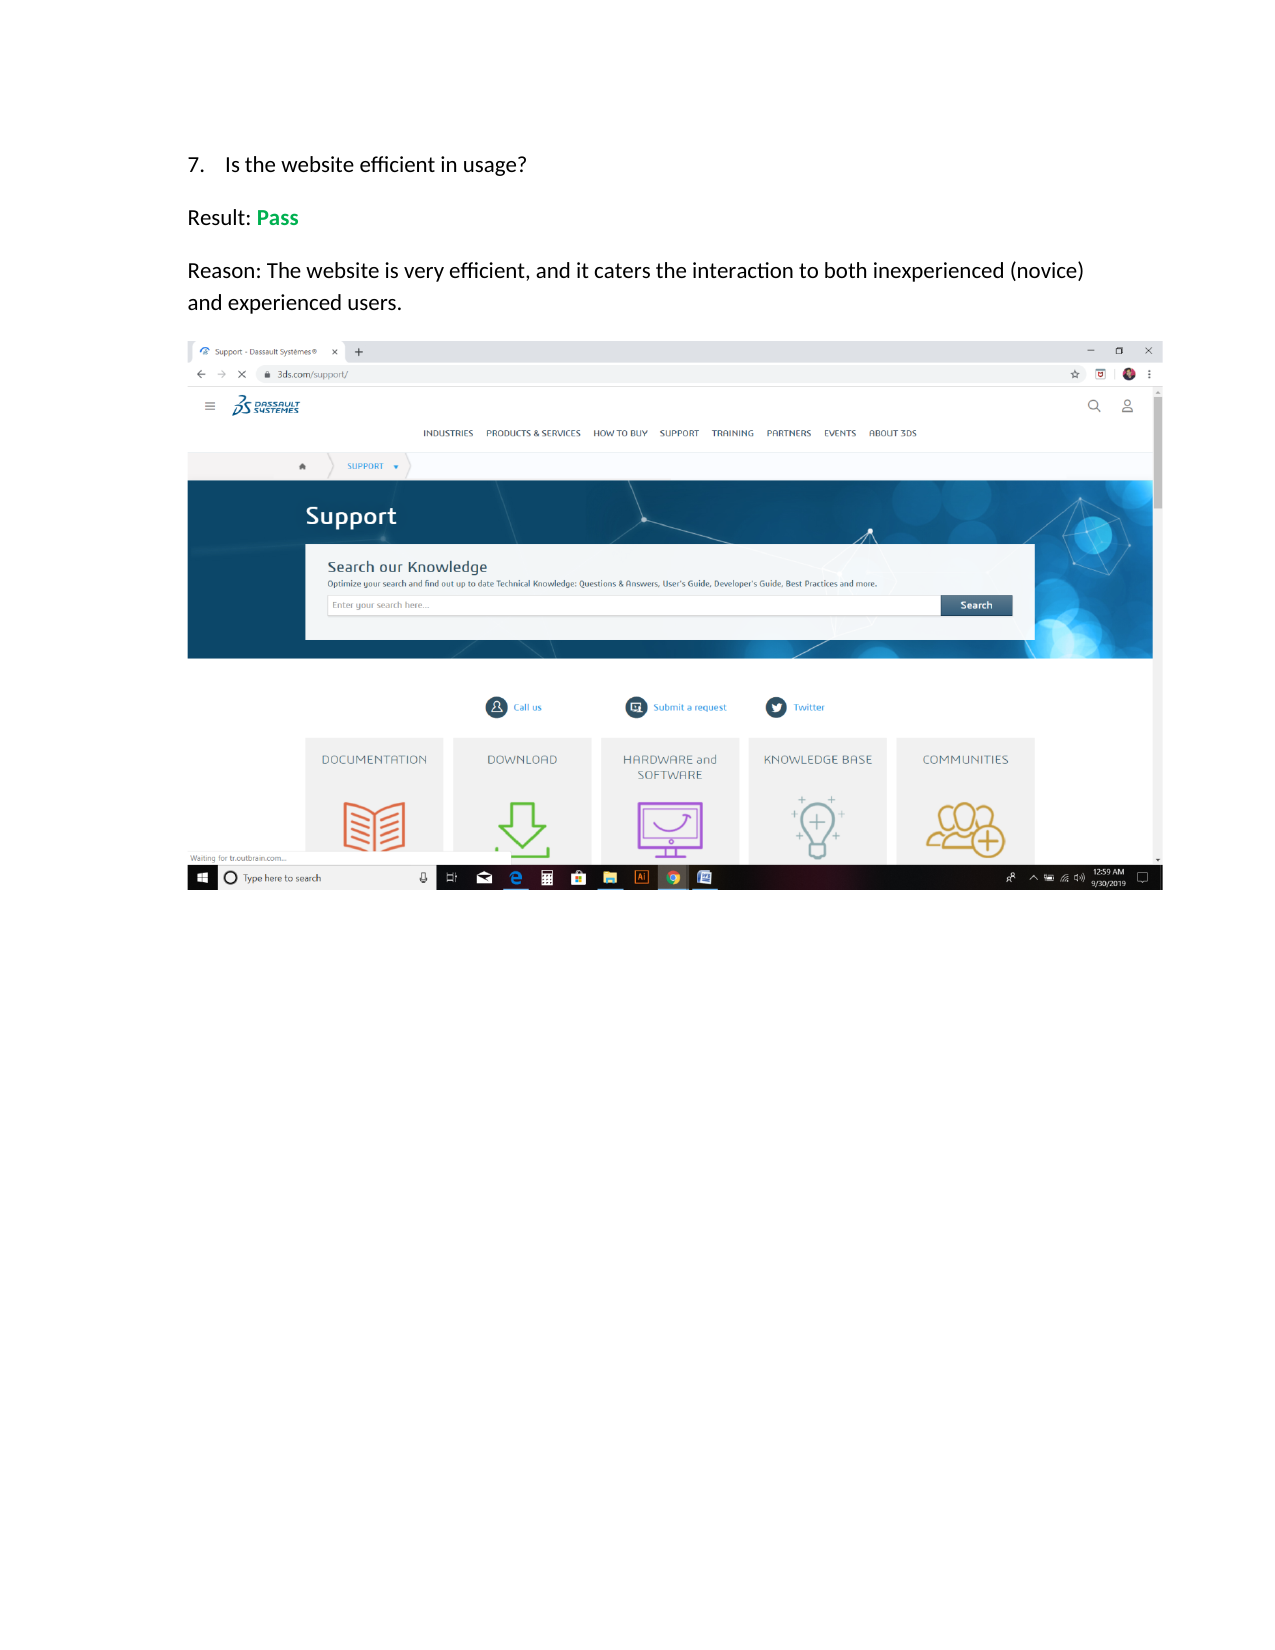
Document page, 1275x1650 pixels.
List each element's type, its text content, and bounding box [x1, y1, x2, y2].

text Result: Pass [187, 203, 1125, 231]
text Reason: The website is very efficient, and it caters the interaction to both inexperienced (novice) and experienced users. [187, 256, 1125, 316]
picture [187, 341, 1163, 890]
list Is the website efficient in usage? [187, 150, 1125, 178]
